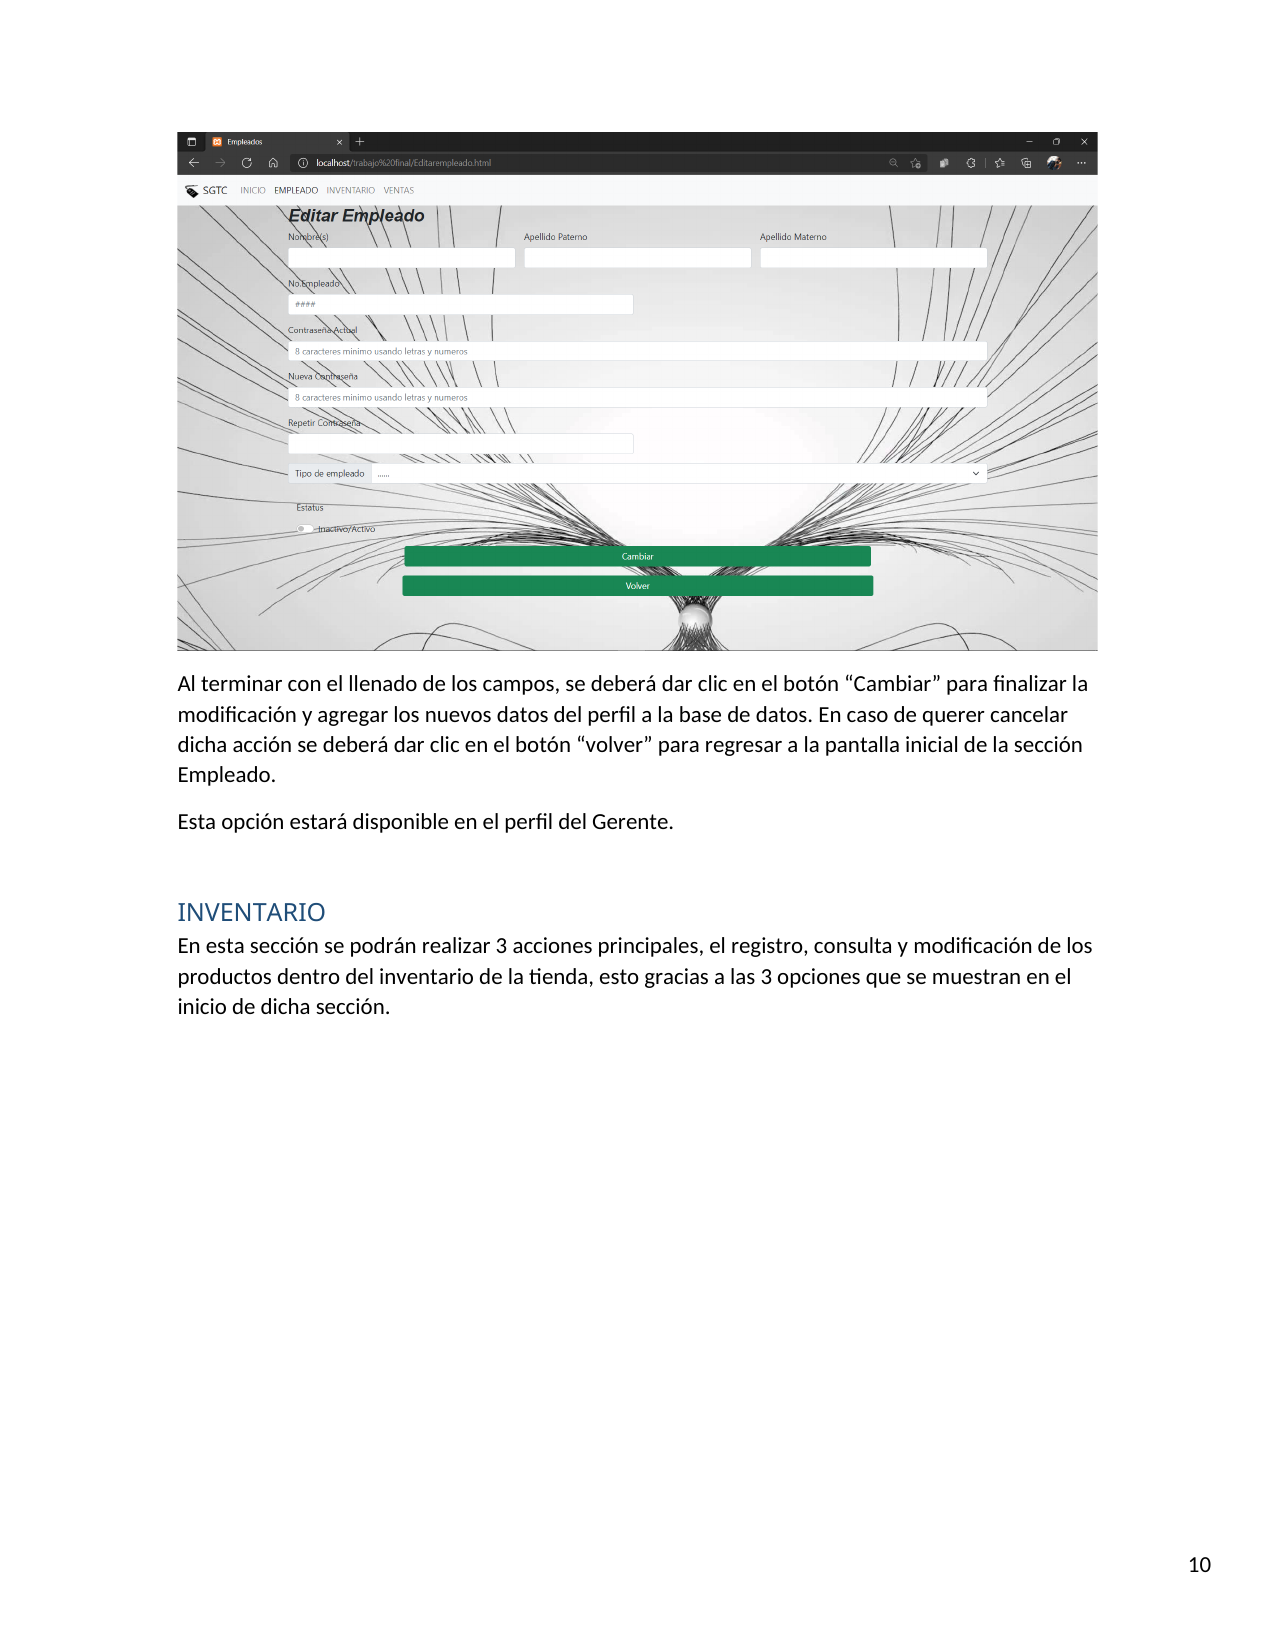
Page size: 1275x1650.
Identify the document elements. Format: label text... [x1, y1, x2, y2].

text Al terminar con el llenado de los campos, se deberá dar clic en el botón “Cambiar” para finalizar la modificación y agregar los nuevos datos del perfil a la base de datos. En caso de querer cancelar dicha acción se deberá dar clic en el botón “volver” para regresar a la pantalla inicial de la sección Empleado. [177, 669, 1098, 788]
text En esta sección se podrán realizar 3 acciones principales, el registro, consulta y modificación de los productos dentro del inventario de la tienda, esto gracias a las 3 opciones que se muestran en el inicio de dicha sección. [177, 932, 1098, 1020]
subtitle INVENTARIO [177, 895, 1098, 929]
text Esta opción estará disponible en el perfil del Gerente. [177, 807, 1098, 835]
picture [177, 132, 1098, 651]
